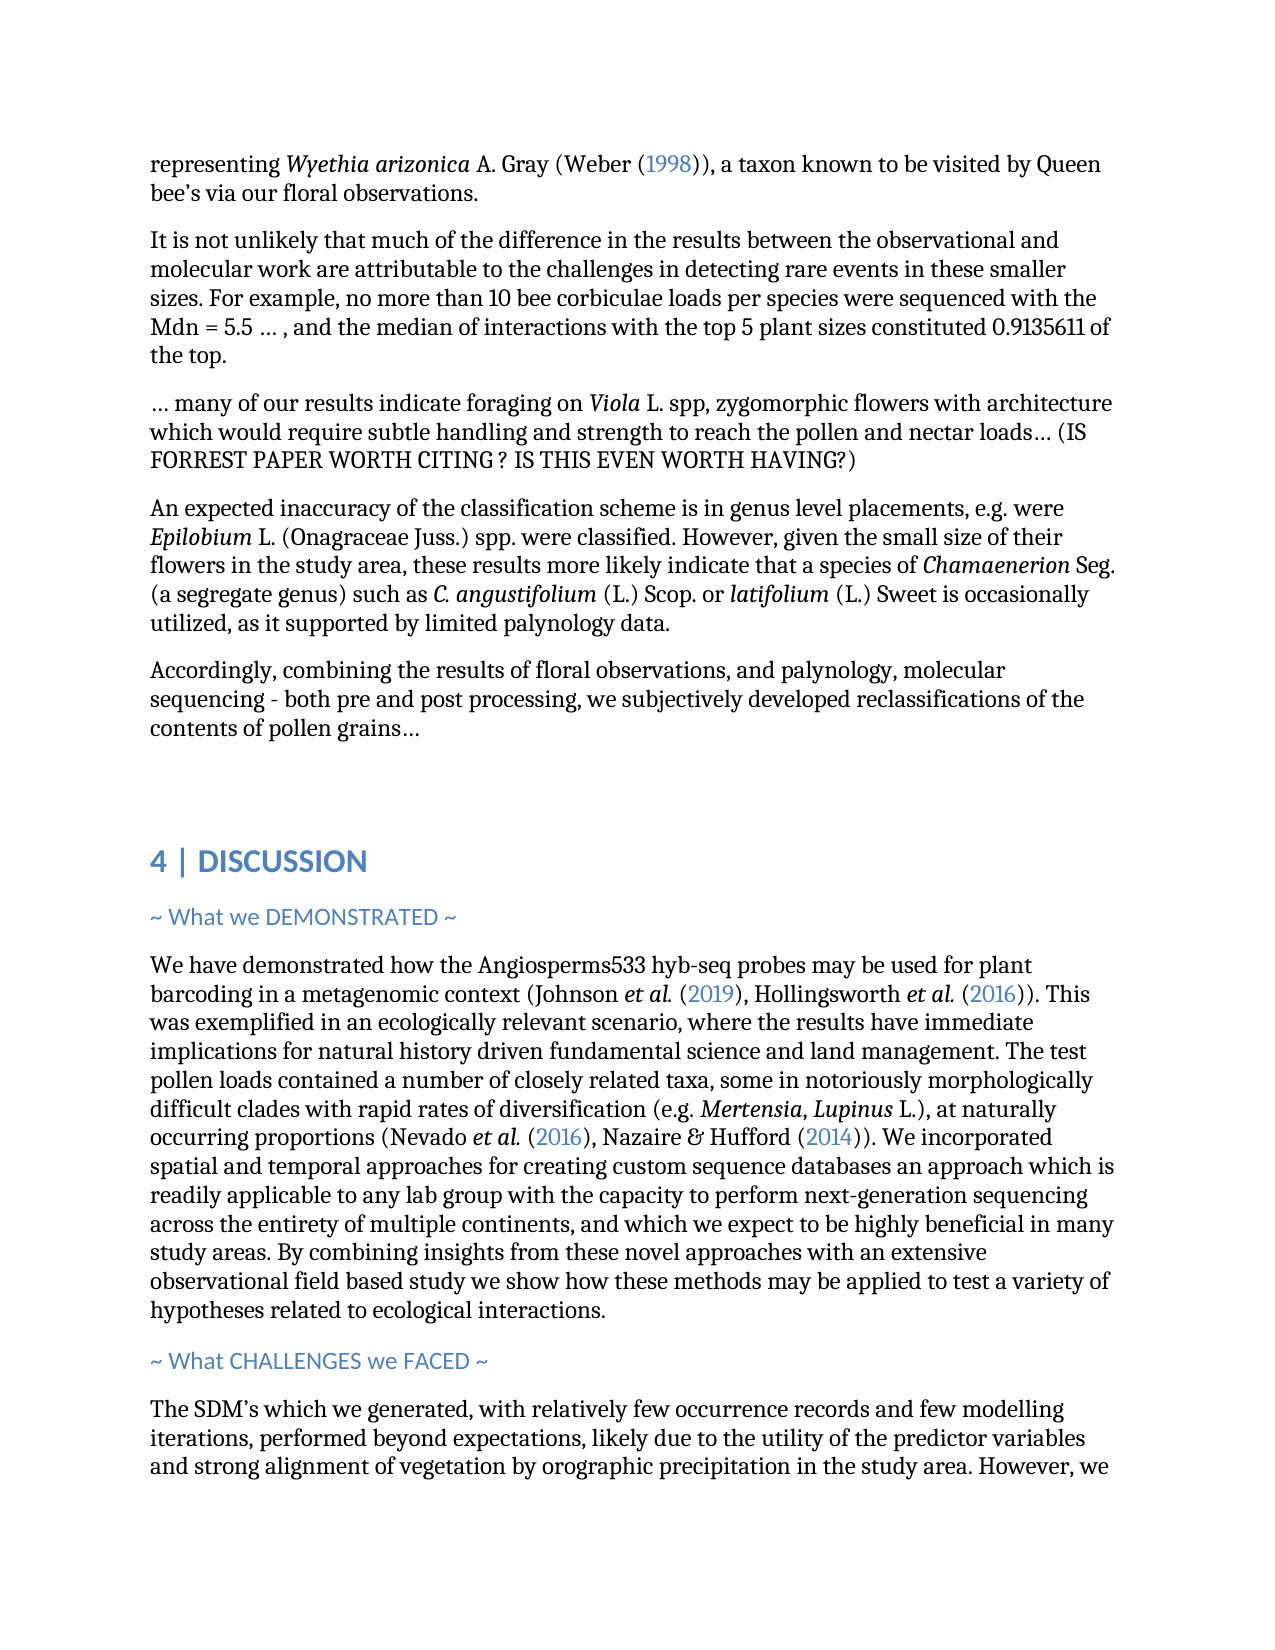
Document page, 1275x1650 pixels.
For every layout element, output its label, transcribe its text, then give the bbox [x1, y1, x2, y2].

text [150, 150, 1125, 207]
text Accordingly, combining the results of floral observations, and palynology, molecular sequencing - both pre and post processing, we subjectively developed reclassifications of the contents of pollen grains… [150, 656, 1125, 742]
subtitle ~ What we DEMONSTRATED ~ [150, 902, 1125, 932]
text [150, 1395, 1125, 1481]
text We have demonstrated how the Angiosperms533 hyb-seq probes may be used for plant barcoding in a metagenomic context (Johnson et al. (2019), Hollingsworth et al. (2016)). This was exemplified in an ecologically relevant scenario, where the results have immediate implications for natural history driven fundamental science and land management. The test pollen loads contained a number of closely related taxa, some in notoriously morphologically difficult clades with rapid rates of diversification (e.g. Mertensia, Lupinus L.), at naturally occurring proportions (Nevado et al. (2016), Nazaire & Hufford (2014)). We incorporated spatial and temporal approaches for creating custom sequence databases an approach which is readily applicable to any lab group with the capacity to perform next-generation sequencing across the entirety of multiple continents, and which we expect to be highly beneficial in many study areas. By combining insights from these novel approaches with an extensive observational field based study we show how these methods may be applied to test a variety of hypotheses related to ecological interactions. [150, 951, 1125, 1324]
text It is not unlikely that much of the difference in the results between the observational and molecular work are attributable to the challenges in detecting rare events in these smaller sizes. For example, no more than 10 bee corbiculae loads per species were sequenced with the Mdn = 5.5 … , and the median of interactions with the top 5 plant sizes constituted 0.9135611 of the top. [150, 226, 1125, 370]
text An expected inaccuracy of the classification scheme is in genus level placements, e.g. were Epilobium L. (Onagraceae Juss.) spp. were classified. However, given the small size of their flowers in the study area, these results more likely indicate that a species of Chamaenerion Seg. (a segregate genus) such as C. angustifolium (L.) Scop. or latifolium (L.) Sweet is occasionally utilized, as it supported by limited palynology data. [150, 494, 1125, 637]
subtitle 4 | DISCUSSION [150, 840, 1125, 881]
text … many of our results indicate foraging on Viola L. spp, zygomorphic flowers with architecture which would require subtle handling and strength to reach the pollen and nectar loads… (IS FORREST PAPER WORTH CITING ? IS THIS EVEN WORTH HAVING?) [150, 389, 1125, 475]
subtitle ~ What CHALLENGES we FACED ~ [150, 1345, 1125, 1376]
